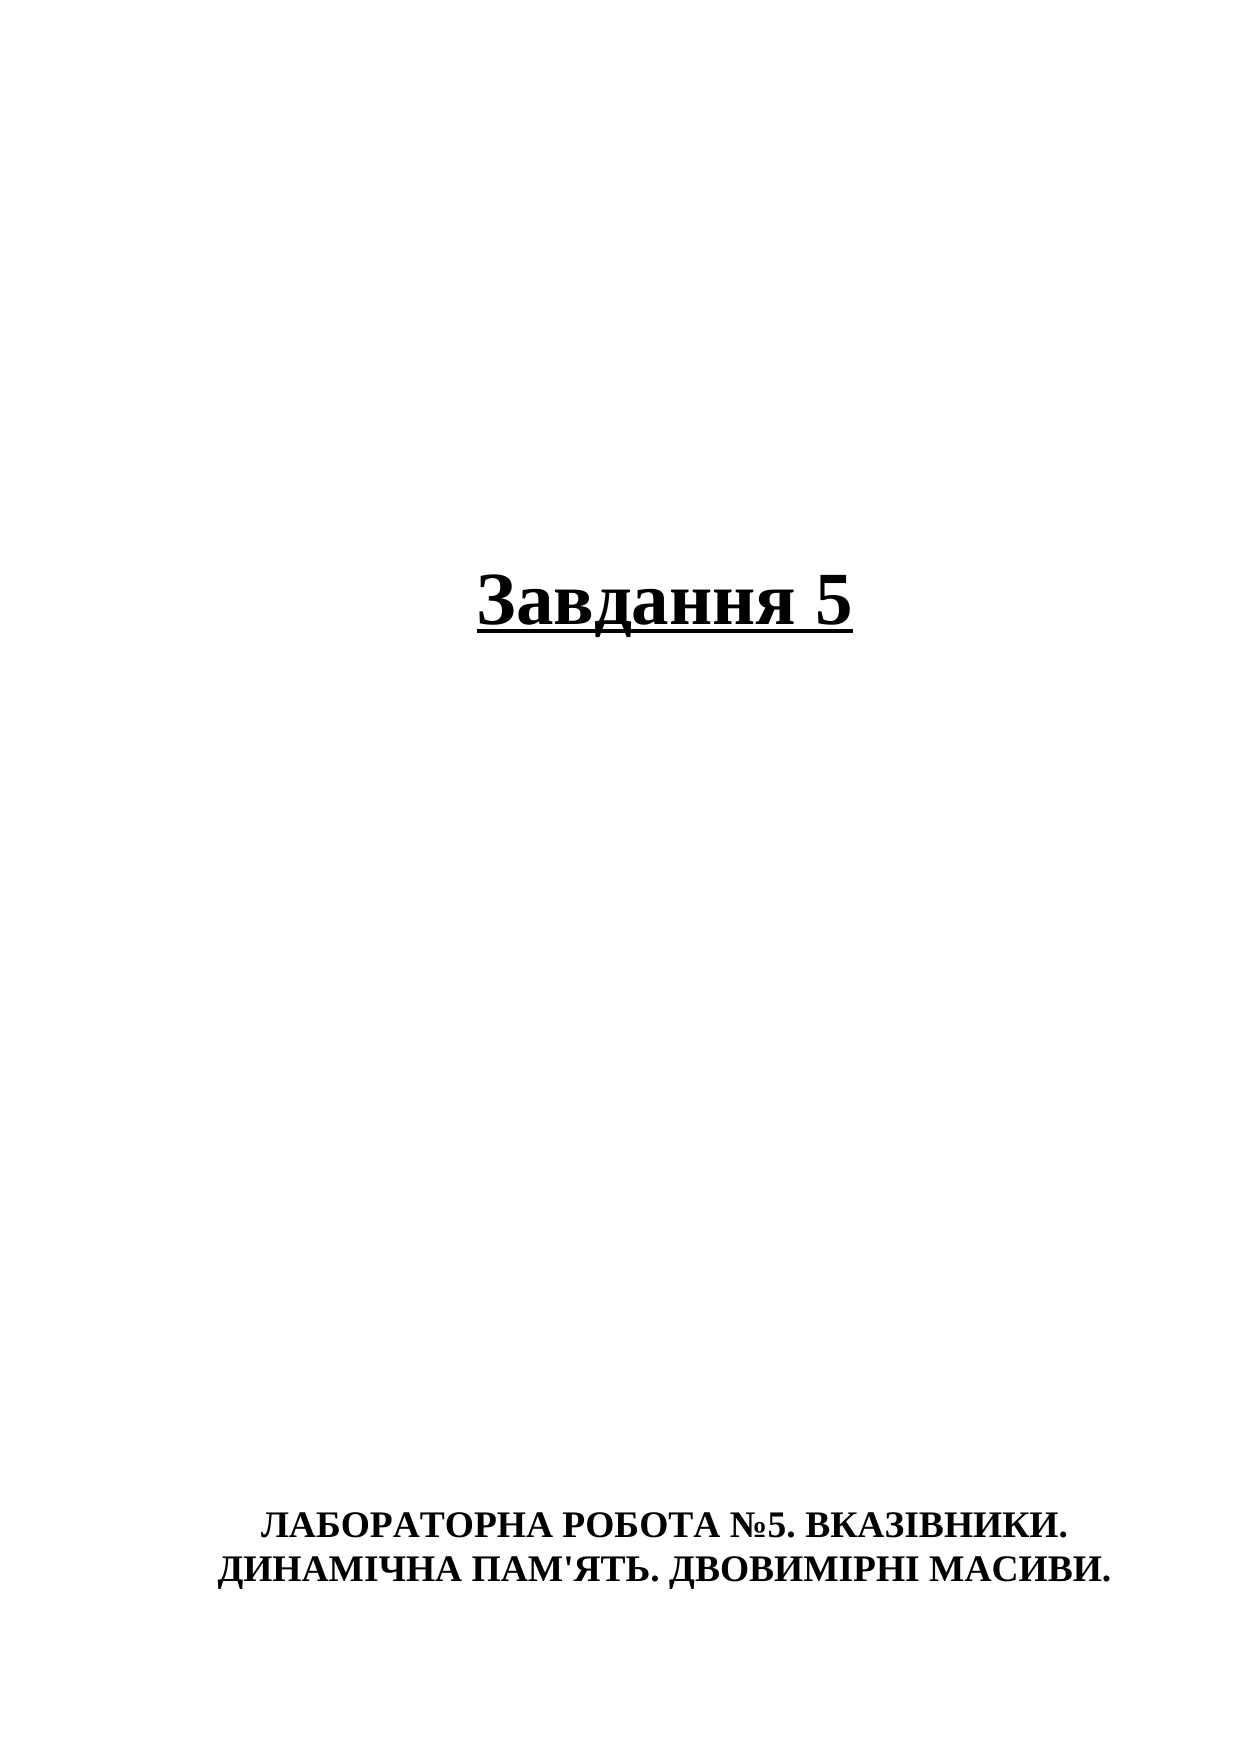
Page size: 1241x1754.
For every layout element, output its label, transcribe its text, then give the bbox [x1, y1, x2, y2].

text Лабораторна робота №5. Вказівники. Динамічна пам'ять. Двовимірні масиви. [177, 1503, 1152, 1589]
text Завдання 5 [177, 554, 1152, 640]
